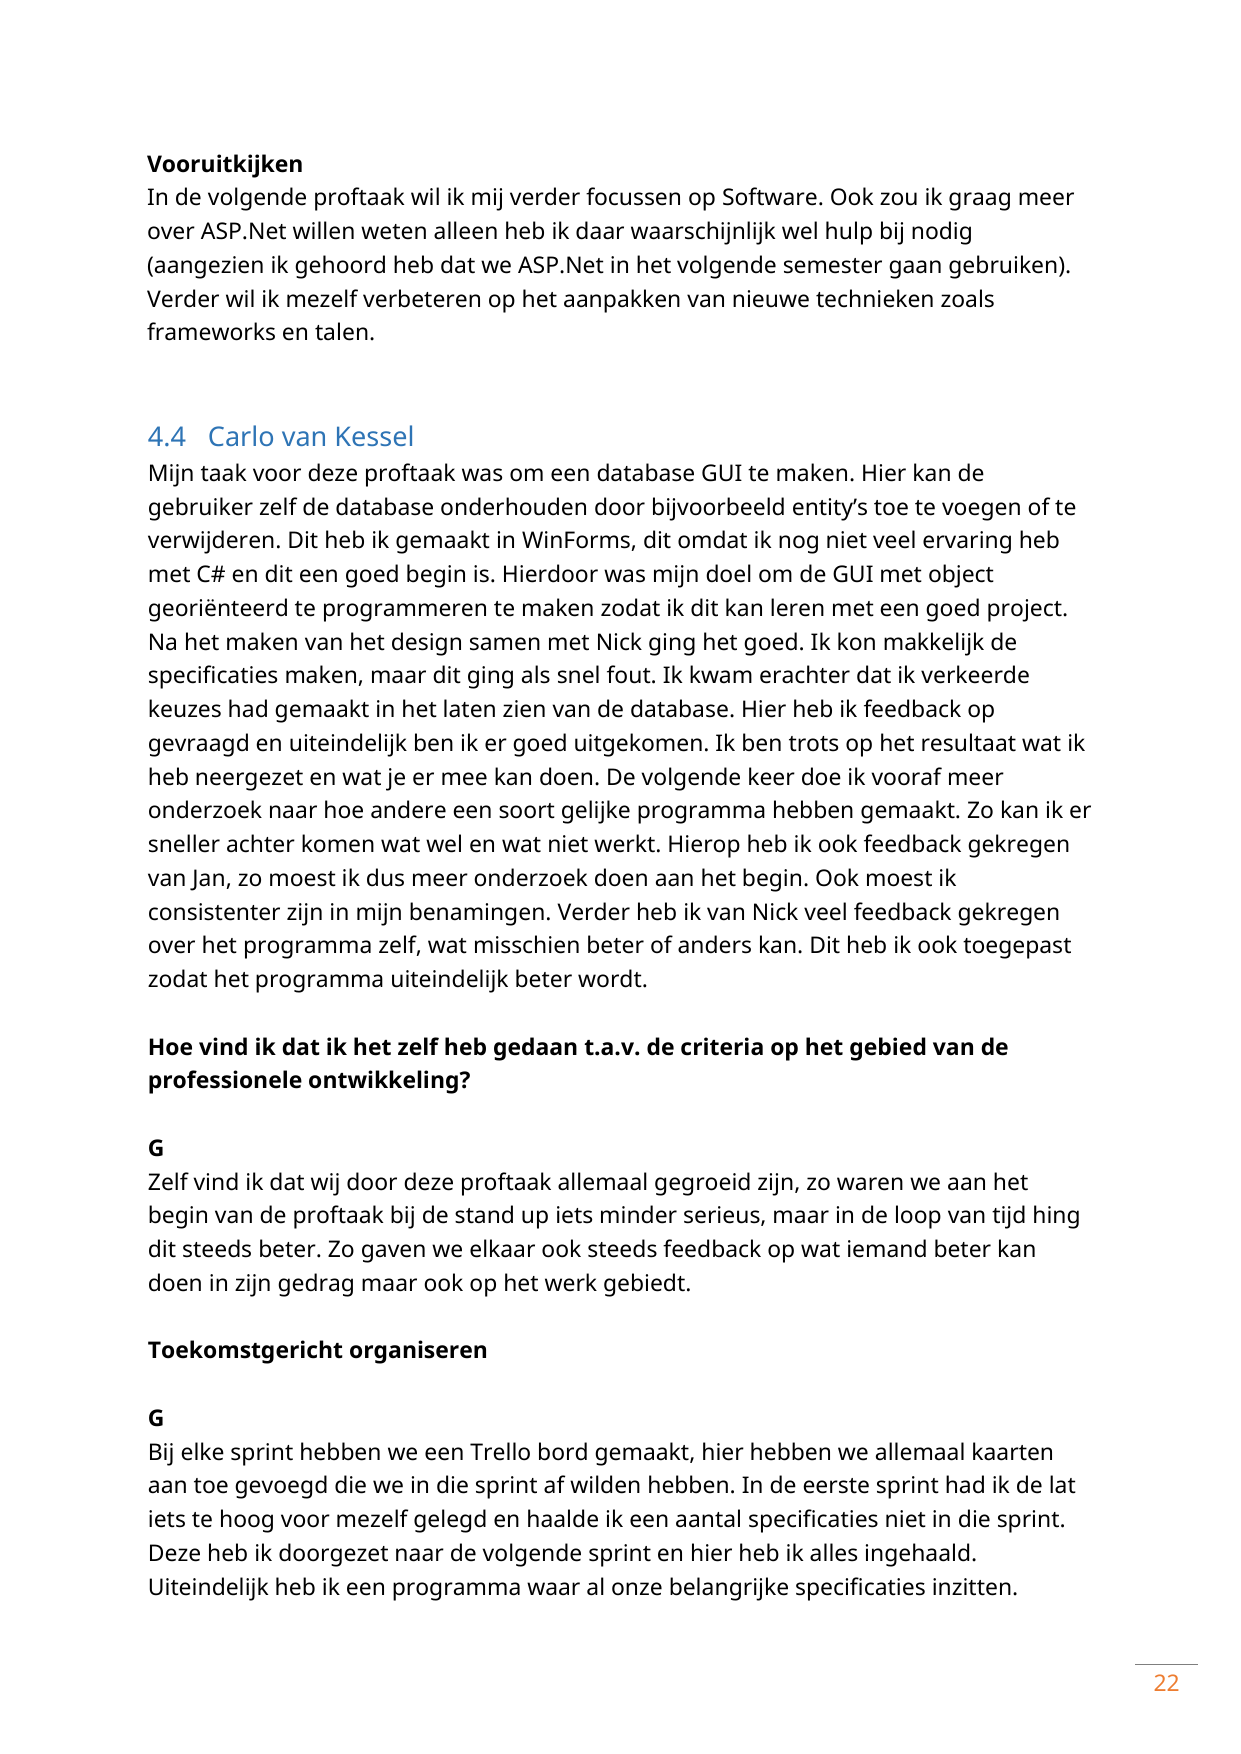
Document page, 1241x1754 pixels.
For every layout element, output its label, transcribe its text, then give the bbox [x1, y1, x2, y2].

subtitle Carlo van Kessel [148, 417, 1093, 454]
text Vooruitkijken In de volgende proftaak wil ik mij verder focussen op Software. Ook zou ik graag meer over ASP.Net willen weten alleen heb ik daar waarschijnlijk wel hulp bij nodig (aangezien ik gehoord heb dat we ASP.Net in het volgende semester gaan gebruiken). Verder wil ik mezelf verbeteren op het aanpakken van nieuwe technieken zoals frameworks en talen. [147, 148, 1093, 348]
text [148, 457, 1093, 1602]
